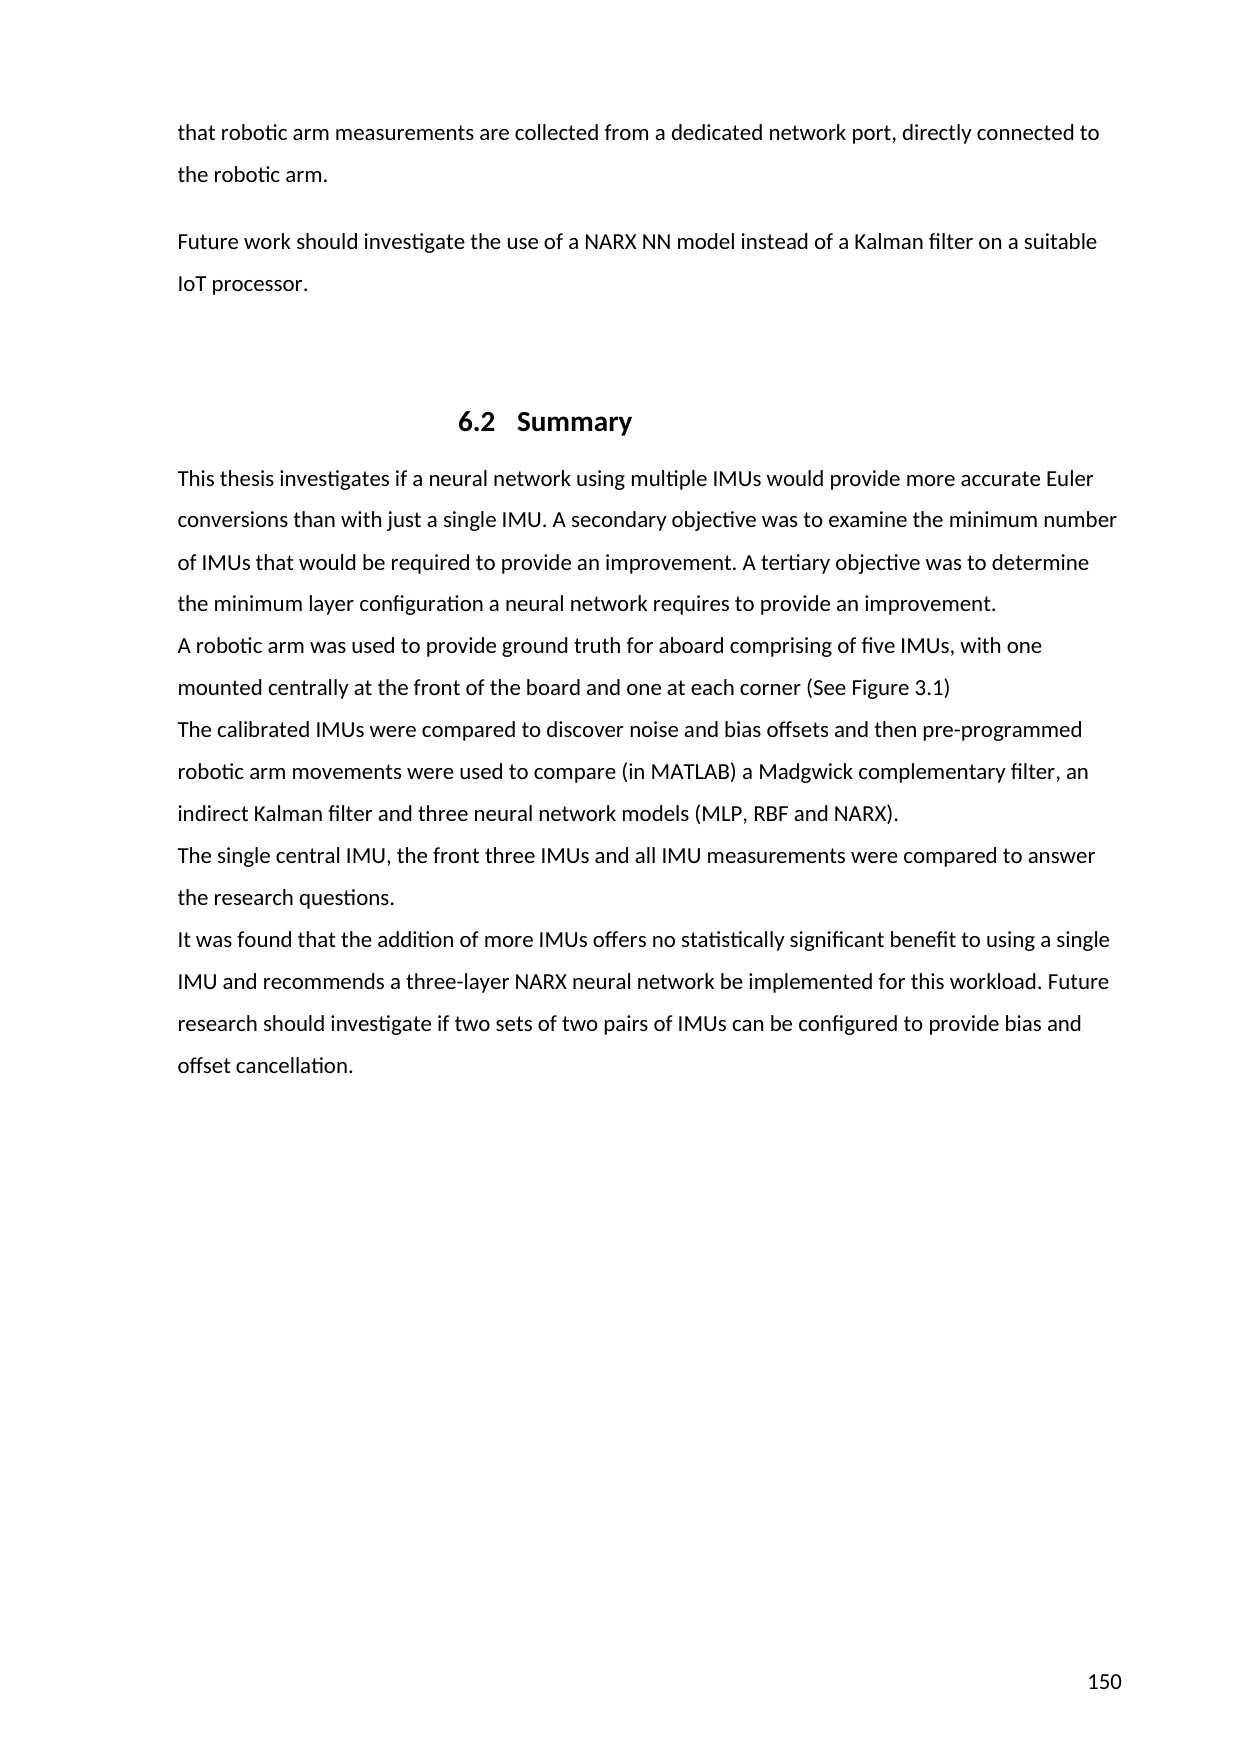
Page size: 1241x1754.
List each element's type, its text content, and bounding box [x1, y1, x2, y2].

text This thesis investigates if a neural network using multiple IMUs would provide more accurate Euler conversions than with just a single IMU. A secondary objective was to examine the minimum number of IMUs that would be required to provide an improvement. A tertiary objective was to determine the minimum layer configuration a neural network requires to provide an improvement. A robotic arm was used to provide ground truth for aboard comprising of five IMUs, with one mounted centrally at the front of the board and one at each corner (See Figure 3.1) The calibrated IMUs were compared to discover noise and bias offsets and then pre-programmed robotic arm movements were used to compare (in MATLAB) a Madgwick complementary filter, an indirect Kalman filter and three neural network models (MLP, RBF and NARX). The single central IMU, the front three IMUs and all IMU measurements were compared to answer the research questions. It was found that the addition of more IMUs offers no statistically significant benefit to using a single IMU and recommends a three-layer NARX neural network be implemented for this workload. Future research should investigate if two sets of two pairs of IMUs can be configured to provide bias and offset cancellation. [177, 464, 1122, 1079]
subtitle Summary [458, 403, 1122, 439]
text Future work should investigate the use of a NARX NN model instead of a Kalman filter on a suitable IoT processor. [177, 227, 1122, 297]
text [177, 118, 1122, 188]
